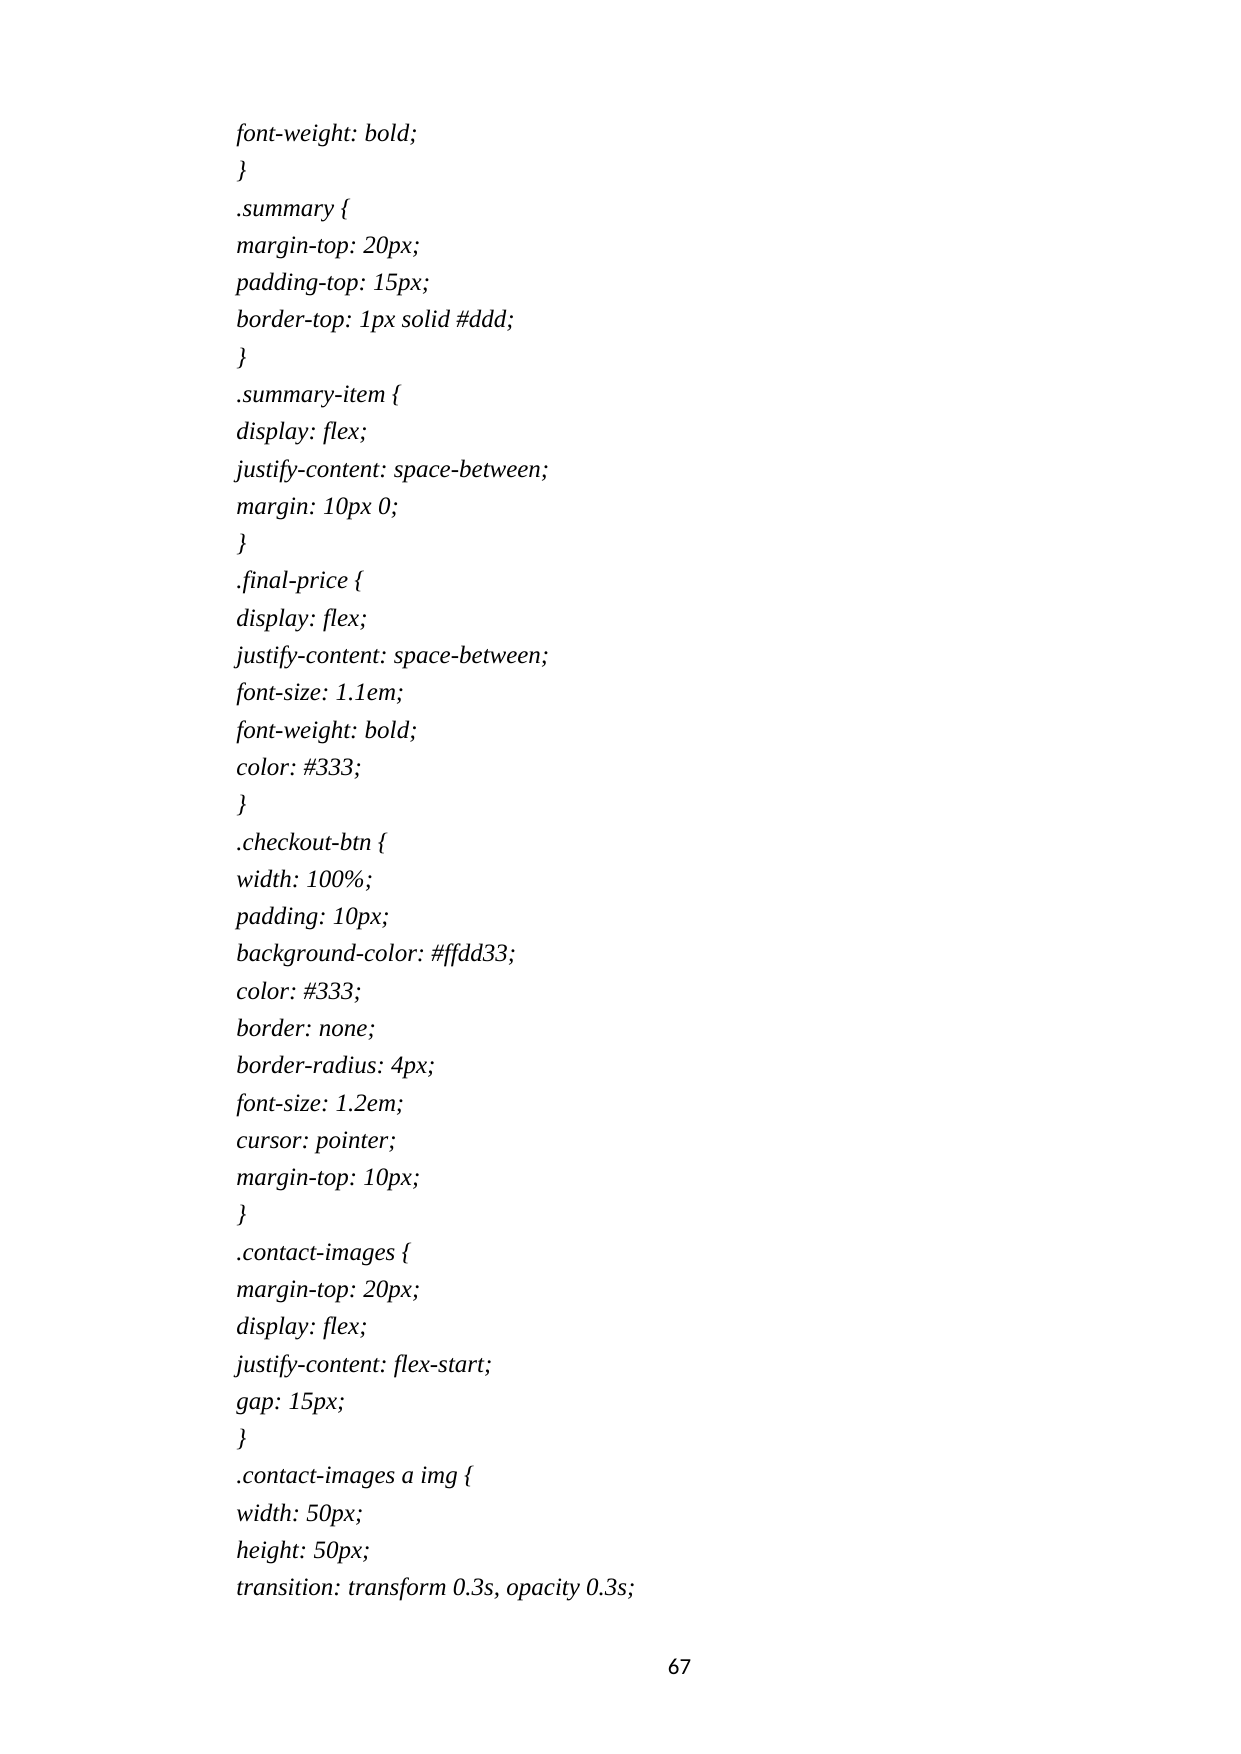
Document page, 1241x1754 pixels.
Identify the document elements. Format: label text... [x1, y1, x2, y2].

text } [177, 528, 1181, 557]
text display: flex; [177, 603, 1181, 632]
text border-radius: 4px; [177, 1050, 1181, 1079]
text font-size: 1.1em; [177, 677, 1181, 706]
text padding: 10px; [177, 901, 1181, 930]
text margin-top: 20px; [177, 230, 1181, 259]
text display: flex; [177, 416, 1181, 445]
text gap: 15px; [177, 1386, 1181, 1415]
text cursor: pointer; [177, 1125, 1181, 1154]
text color: #333; [177, 752, 1181, 781]
text margin-top: 10px; [177, 1162, 1181, 1191]
text .final-price { [177, 566, 1181, 594]
text } [177, 789, 1181, 818]
text width: 100%; [177, 864, 1181, 893]
text background-color: #ffdd33; [177, 938, 1181, 967]
text border: none; [177, 1013, 1181, 1042]
text height: 50px; [177, 1535, 1181, 1564]
text margin-top: 20px; [177, 1274, 1181, 1303]
text } [177, 155, 1181, 184]
text font-weight: bold; [177, 118, 1181, 147]
text } [177, 1199, 1181, 1228]
text } [177, 1423, 1181, 1452]
text padding-top: 15px; [177, 267, 1181, 296]
text .contact-images a img { [177, 1461, 1181, 1489]
text .summary { [177, 193, 1181, 221]
text display: flex; [177, 1311, 1181, 1340]
text font-weight: bold; [177, 715, 1181, 743]
text .checkout-btn { [177, 827, 1181, 855]
text justify-content: space-between; [177, 640, 1181, 669]
text .summary-item { [177, 379, 1181, 408]
text justify-content: space-between; [177, 454, 1181, 482]
text .contact-images { [177, 1237, 1181, 1266]
text } [177, 342, 1181, 371]
text margin: 10px 0; [177, 491, 1181, 520]
text transition: transform 0.3s, opacity 0.3s; [177, 1572, 1181, 1601]
text width: 50px; [177, 1498, 1181, 1527]
text justify-content: flex-start; [177, 1349, 1181, 1377]
text color: #333; [177, 976, 1181, 1004]
text border-top: 1px solid #ddd; [177, 304, 1181, 333]
text font-size: 1.2em; [177, 1088, 1181, 1116]
